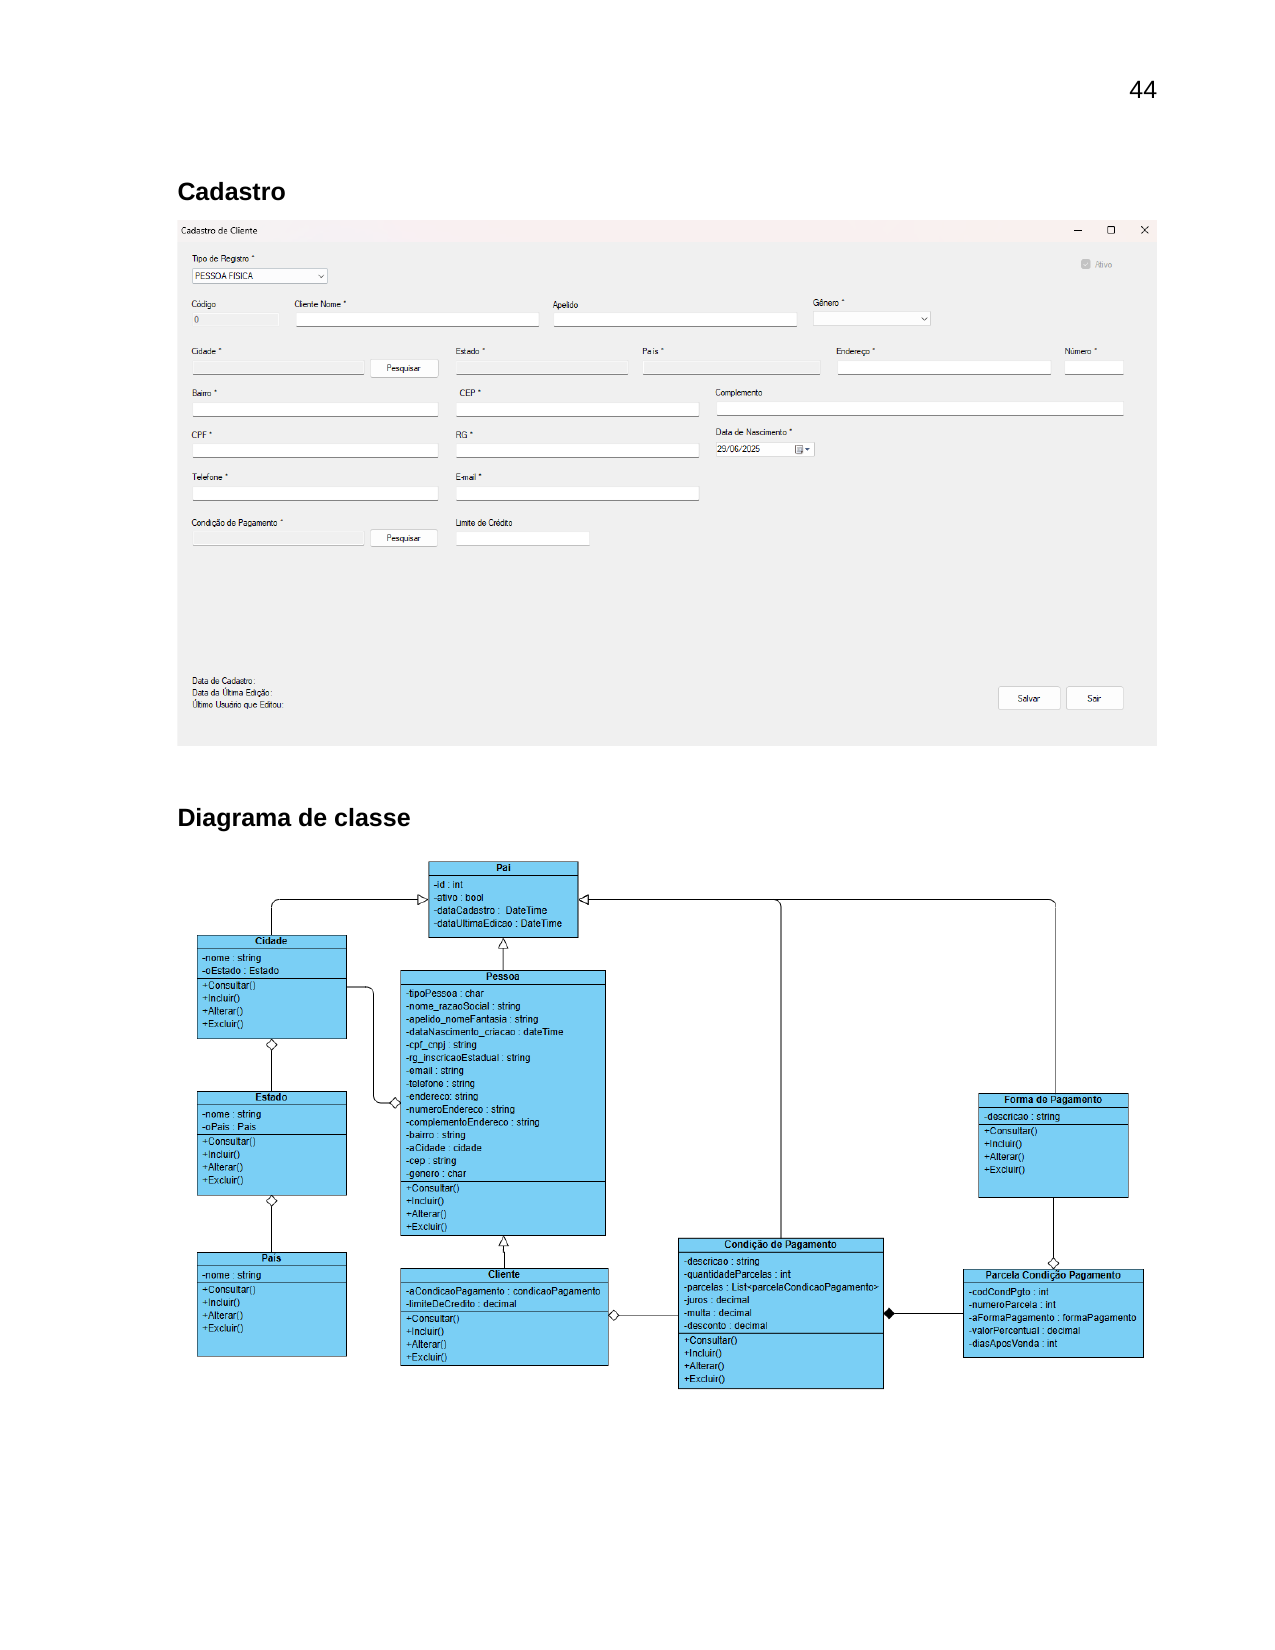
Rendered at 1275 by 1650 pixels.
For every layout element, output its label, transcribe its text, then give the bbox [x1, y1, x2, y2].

picture [177, 220, 1157, 746]
text Diagrama de classe [177, 803, 1157, 832]
picture [177, 846, 1157, 1406]
text Cadastro [177, 177, 1157, 206]
